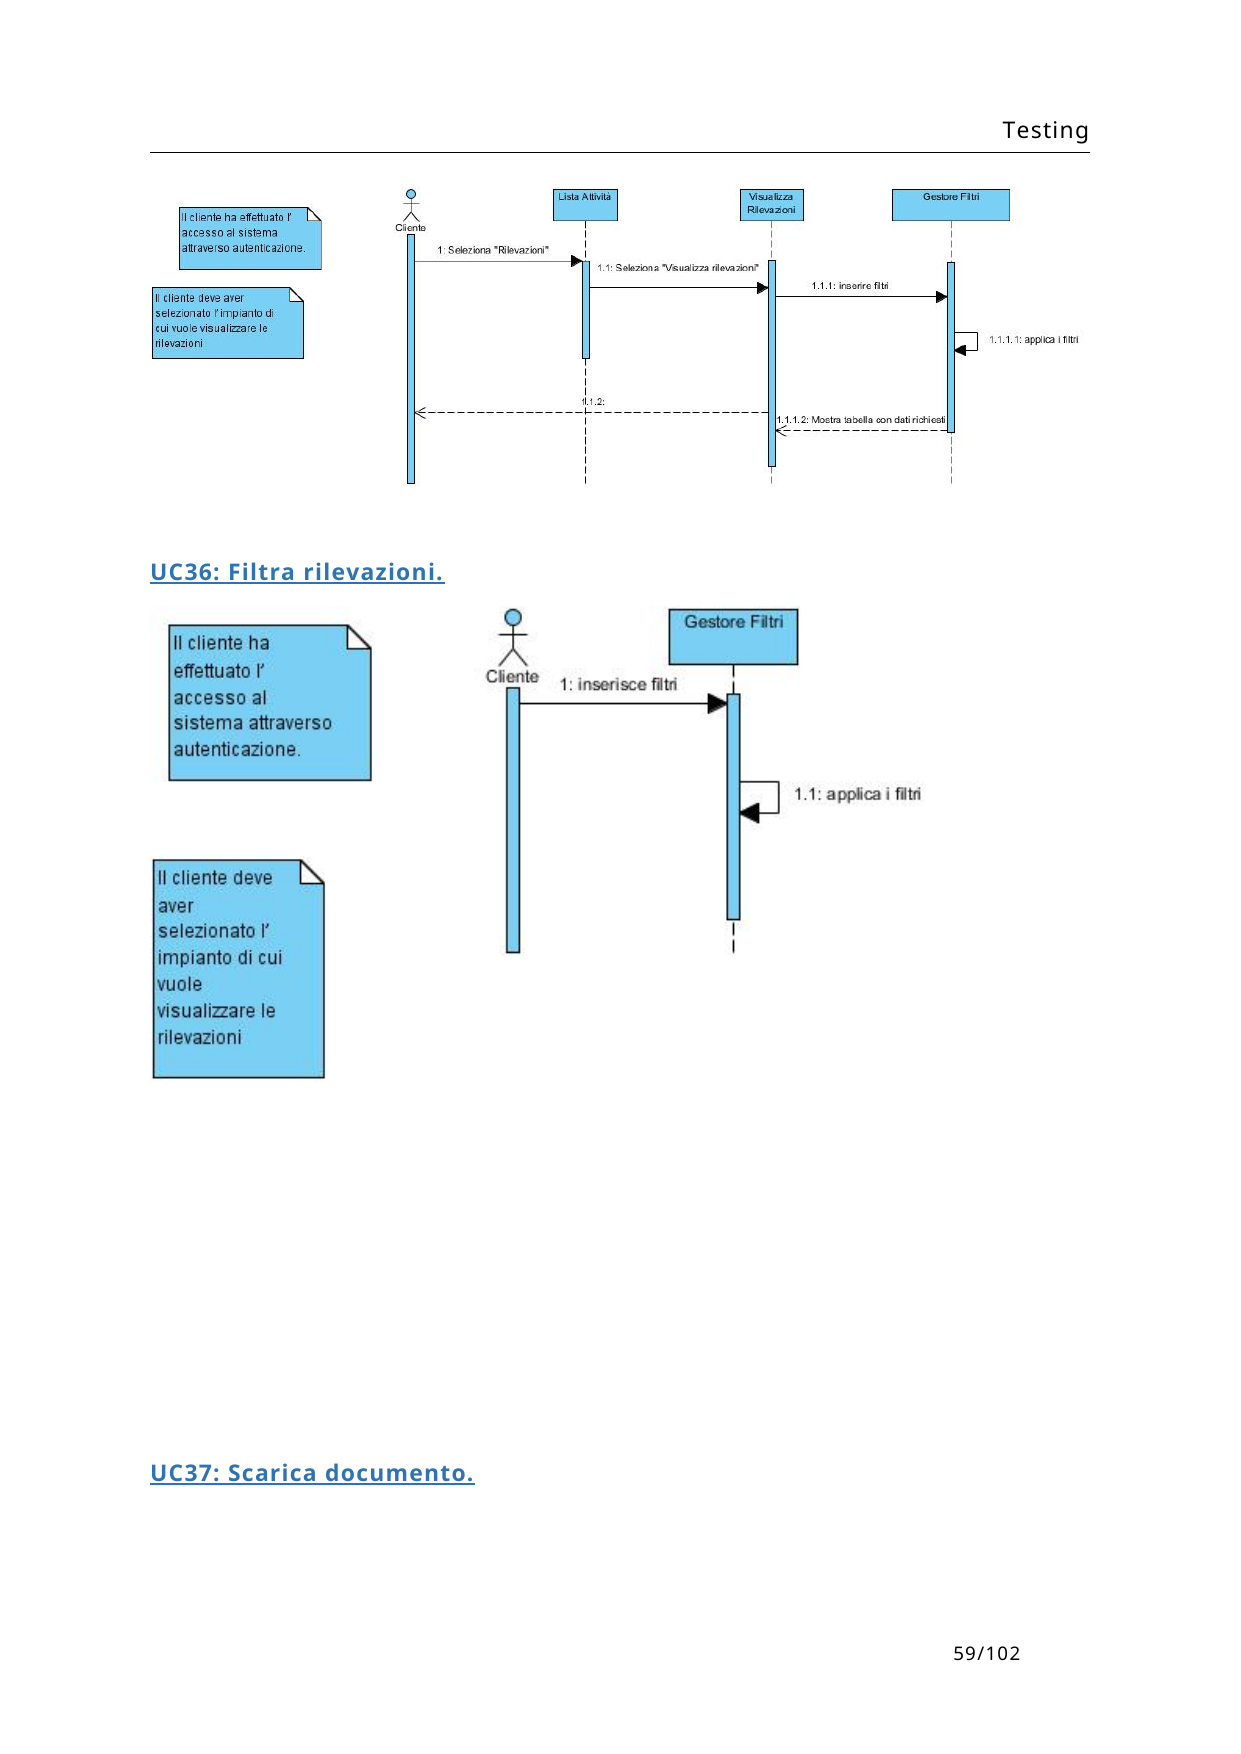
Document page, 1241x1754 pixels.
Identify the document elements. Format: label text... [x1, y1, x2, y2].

text UC37: Scarica documento. [150, 1457, 1090, 1488]
text UC36: Filtra rilevazioni. [150, 556, 1090, 587]
picture [150, 606, 944, 1085]
picture [150, 187, 1091, 487]
